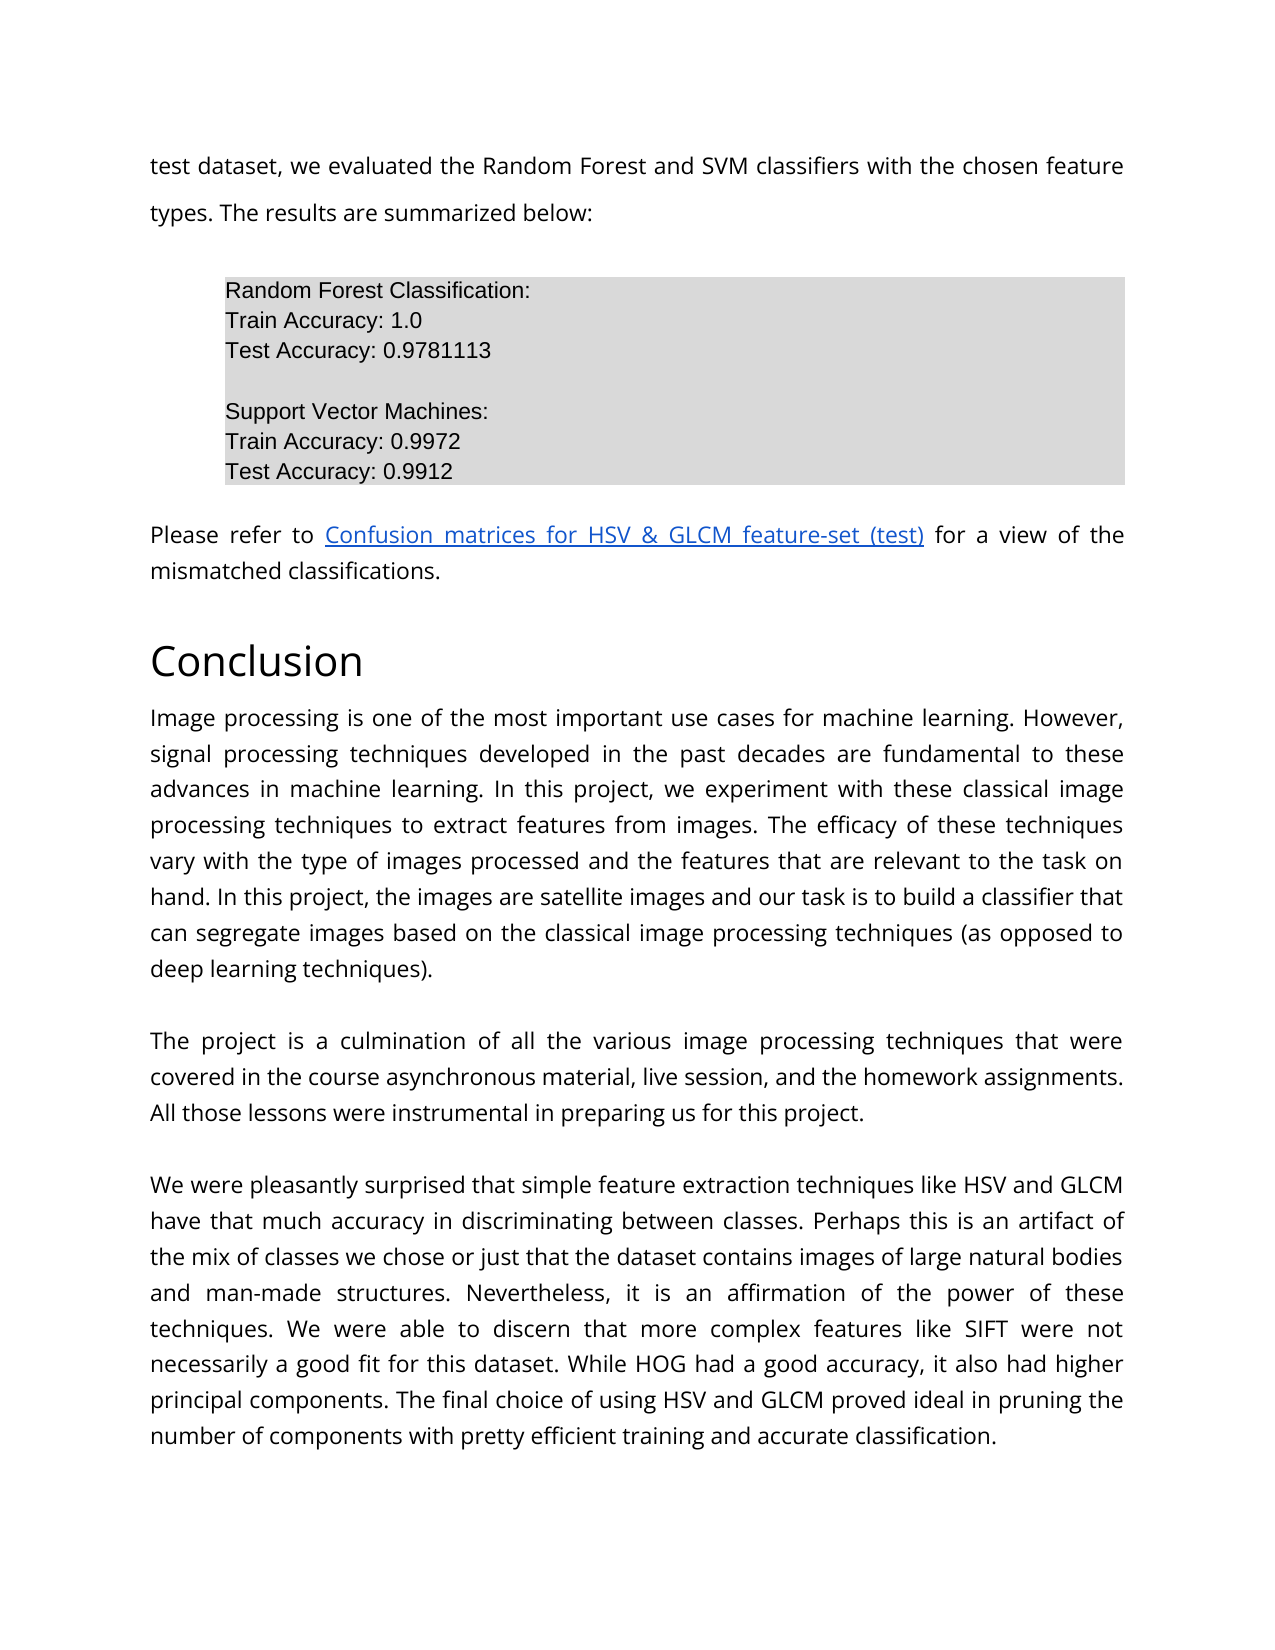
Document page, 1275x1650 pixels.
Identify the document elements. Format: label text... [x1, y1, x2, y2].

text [150, 150, 1125, 228]
text We were pleasantly surprised that simple feature extraction techniques like HSV and GLCM have that much accuracy in discriminating between classes. Perhaps this is an artifact of the mix of classes we chose or just that the dataset contains images of large natural bodies and man-made structures. Nevertheless, it is an affirmation of the power of these techniques. We were able to discern that more complex features like SIFT were not necessarily a good fit for this dataset. While HOG had a good accuracy, it also had higher principal components. The final choice of using HSV and GLCM proved ideal in pruning the number of components with pretty efficient training and accurate classification. [150, 1169, 1125, 1452]
text Train Accuracy: 0.9972 [225, 428, 1125, 454]
text Image processing is one of the most important use cases for machine learning. However, signal processing techniques developed in the past decades are fundamental to these advances in machine learning. In this project, we experiment with these classical image processing techniques to extract features from images. The efficacy of these techniques vary with the type of images processed and the features that are relevant to the task on hand. In this project, the images are satellite images and our task is to build a classifier that can segregate images based on the classical image processing techniques (as opposed to deep learning techniques). [150, 702, 1125, 984]
text Please refer to Confusion matrices for HSV & GLCM feature-set (test) for a view of the mismatched classifications. [150, 519, 1125, 586]
subtitle Conclusion [150, 632, 1125, 689]
text Train Accuracy: 1.0 [225, 307, 1125, 334]
text Test Accuracy: 0.9781113 [225, 337, 1125, 364]
text Test Accuracy: 0.9912 [225, 458, 1125, 485]
text The project is a culmination of all the various image processing techniques that were covered in the course asynchronous material, live session, and the homework assignments. All those lessons were instrumental in preparing us for this project. [150, 1025, 1125, 1128]
text Random Forest Classification: [225, 277, 1125, 303]
text Support Vector Machines: [225, 398, 1125, 424]
